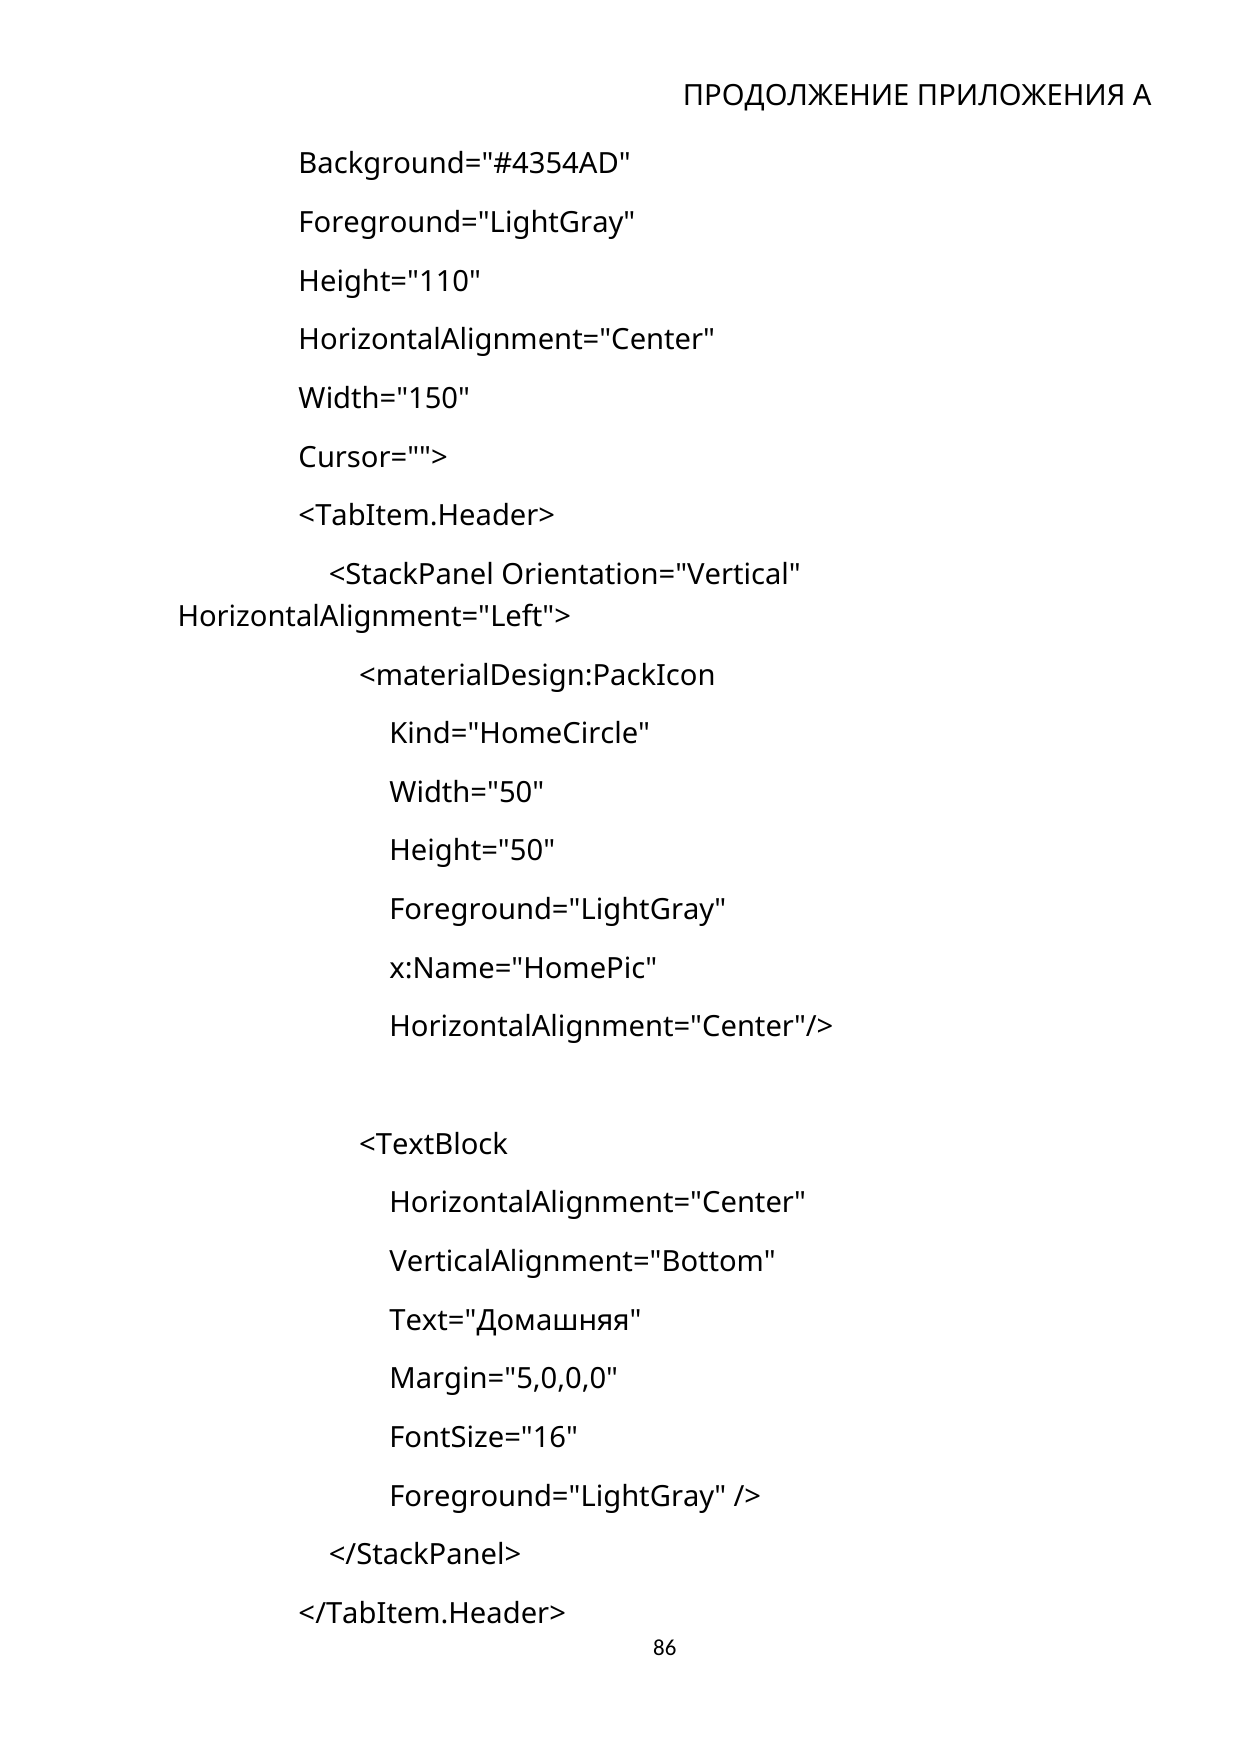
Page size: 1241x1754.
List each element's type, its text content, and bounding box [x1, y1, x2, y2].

text HorizontalAlignment="Center"/> [177, 1006, 1152, 1045]
text HorizontalAlignment="Center" [177, 318, 1152, 358]
text Margin="5,0,0,0" [177, 1357, 1152, 1397]
text <materialDesign:PackIcon [177, 654, 1152, 693]
text Height="50" [177, 830, 1152, 869]
text Foreground="LightGray" [177, 201, 1152, 241]
text Width="150" [177, 377, 1152, 417]
text Cursor=""> [177, 436, 1152, 476]
text VerticalAlignment="Bottom" [177, 1240, 1152, 1280]
text HorizontalAlignment="Center" [177, 1182, 1152, 1221]
text <TextBlock [177, 1123, 1152, 1163]
text Foreground="LightGray" /> [177, 1475, 1152, 1514]
text FontSize="16" [177, 1416, 1152, 1456]
text Width="50" [177, 771, 1152, 811]
text </StackPanel> [177, 1533, 1152, 1573]
text </TabItem.Header> [177, 1592, 1152, 1632]
text Foreground="LightGray" [177, 888, 1152, 928]
text <StackPanel Orientation="Vertical" HorizontalAlignment="Left"> [177, 553, 1152, 635]
text Text="Домашняя" [177, 1299, 1152, 1338]
text Kind="HomeCircle" [177, 712, 1152, 752]
text Background="#4354AD" [177, 143, 1152, 182]
text Height="110" [177, 260, 1152, 299]
text x:Name="HomePic" [177, 947, 1152, 987]
text <TabItem.Header> [177, 494, 1152, 534]
